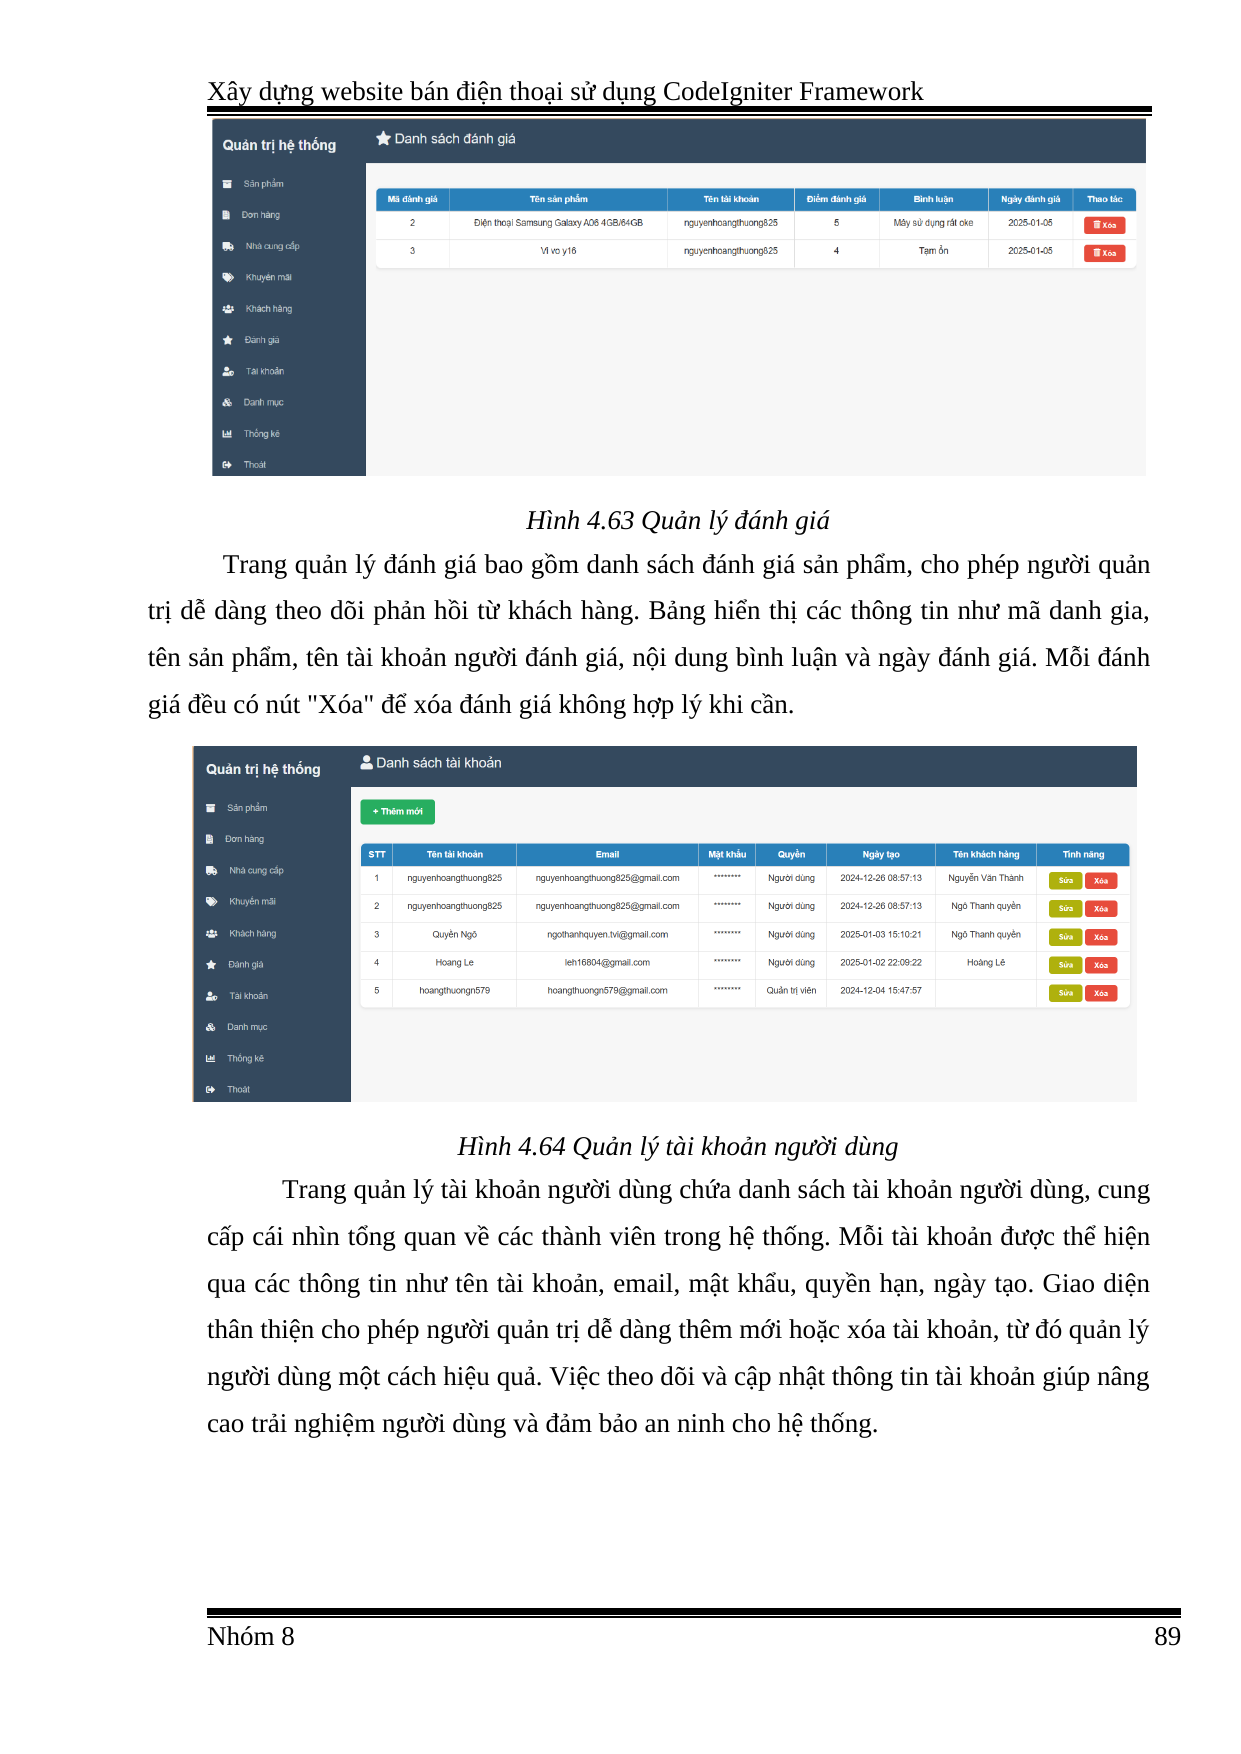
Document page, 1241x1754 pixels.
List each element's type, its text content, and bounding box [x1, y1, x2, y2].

picture [192, 746, 1137, 1102]
picture [212, 118, 1147, 476]
text Trang quản lý tài khoản người dùng chứa danh sách tài khoản người dùng, cung cấp cái nhìn tổng quan về các thành viên trong hệ thống. Mỗi tài khoản được thể hiện qua các thông tin như tên tài khoản, email, mật khẩu, quyền hạn, ngày tạo. Giao diện thân thiện cho phép người quản trị dễ dàng thêm mới hoặc xóa tài khoản, từ đó quản lý người dùng một cách hiệu quả. Việc theo dõi và cập nhật thông tin tài khoản giúp nâng cao trải nghiệm người dùng và đảm bảo an ninh cho hệ thống. [207, 1173, 1152, 1438]
text Trang quản lý đánh giá bao gồm danh sách đánh giá sản phẩm, cho phép người quản trị dễ dàng theo dõi phản hồi từ khách hàng. Bảng hiển thị các thông tin như mã danh gia, tên sản phẩm, tên tài khoản người đánh giá, nội dung bình luận và ngày đánh giá. Mỗi đánh giá đều có nút "Xóa" để xóa đánh giá không hợp lý khi cần. [148, 548, 1152, 719]
